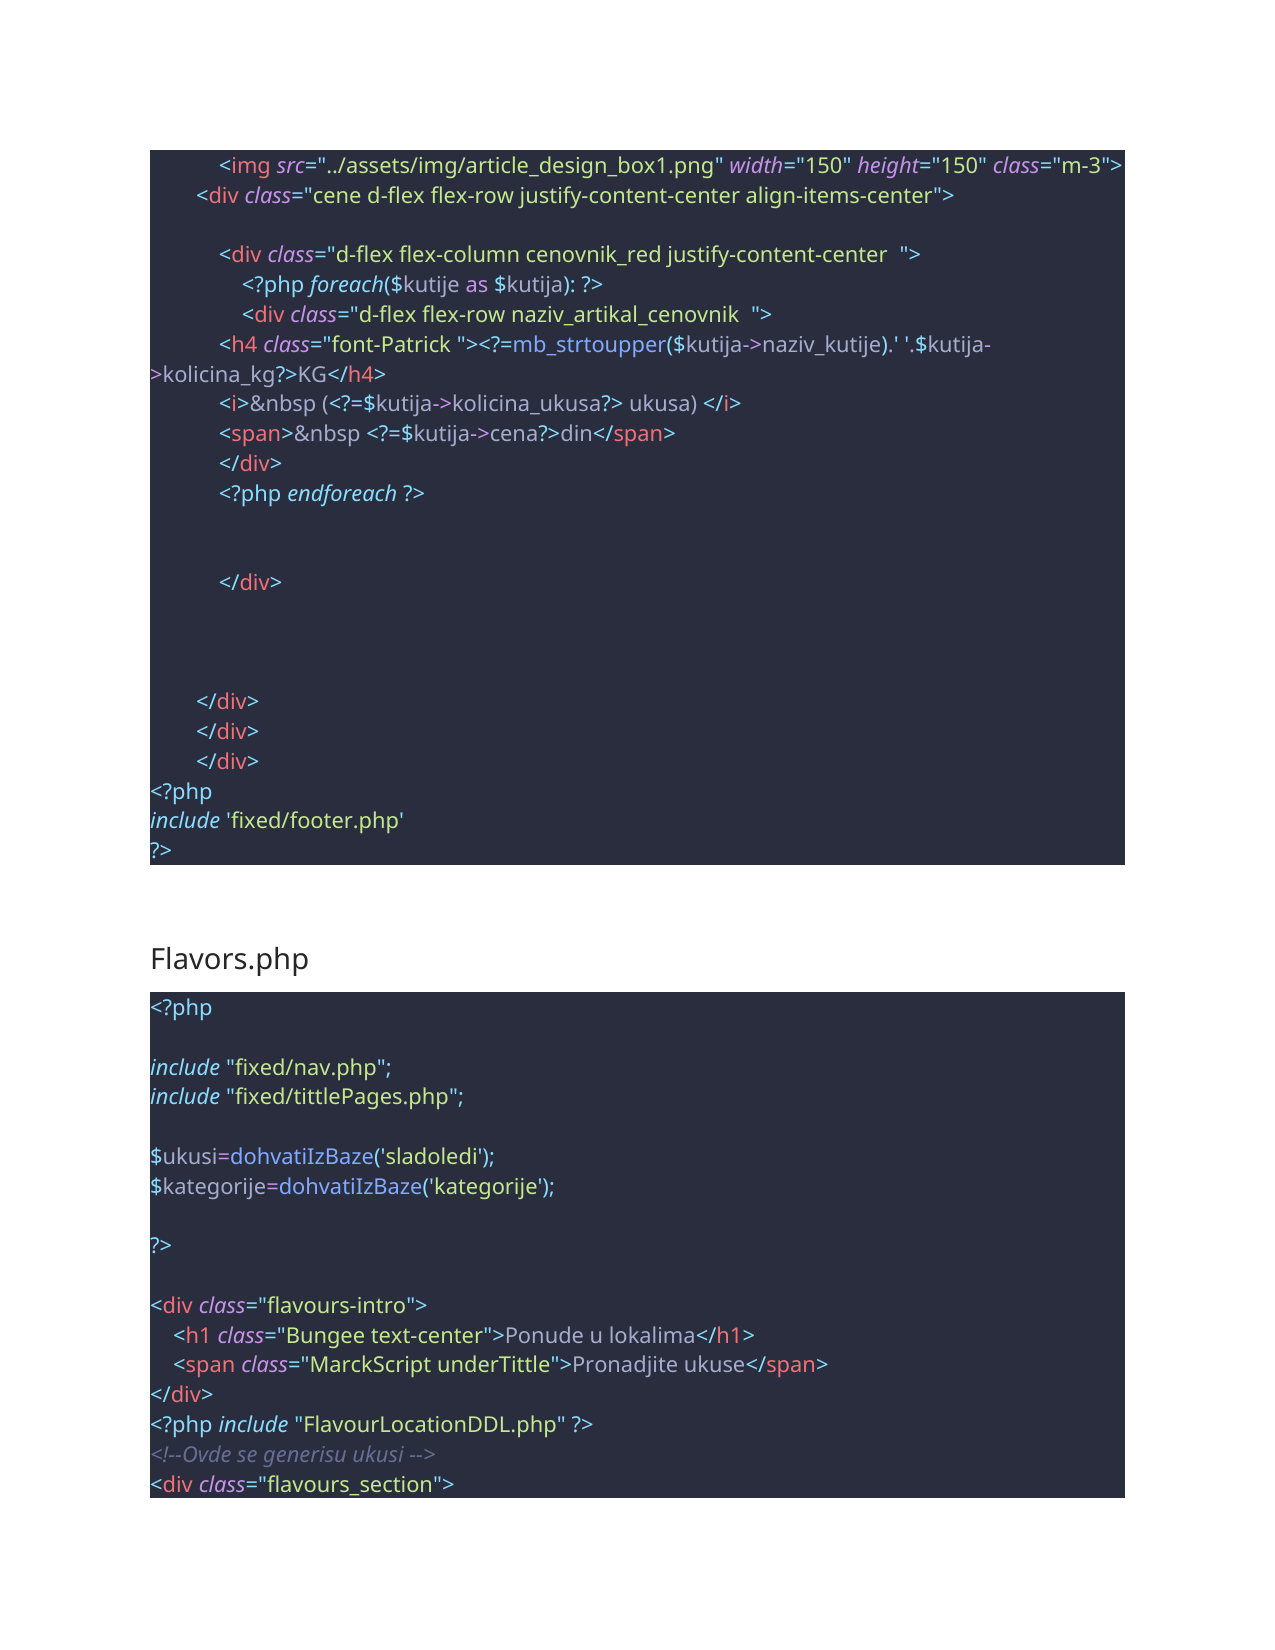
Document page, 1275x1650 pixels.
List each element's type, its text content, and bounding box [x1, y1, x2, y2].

text <?php [150, 776, 1125, 805]
text <div class="flavours-intro"> [150, 1290, 1125, 1320]
text <!--Ovde se generisu ukusi --> [150, 1439, 1125, 1469]
text <div class="d-flex flex-column cenovnik_red justify-content-center "> [150, 239, 1125, 269]
text include 'fixed/footer.php' [150, 805, 1125, 835]
text </div> [150, 716, 1125, 746]
text <h1 class="Bungee text-center">Ponude u lokalima</h1> [150, 1320, 1125, 1349]
text ?> [150, 1230, 1125, 1260]
subtitle Flavors.php [150, 938, 1125, 978]
text <span>&nbsp <?=$kutija->cena?>din</span> [150, 418, 1125, 448]
text </div> [150, 567, 1125, 597]
text include "fixed/nav.php"; [150, 1052, 1125, 1081]
text include "fixed/tittlePages.php"; [150, 1081, 1125, 1111]
text <h4 class="font-Patrick "><?=mb_strtoupper($kutija->naziv_kutije).' '.$kutija->kolicina_kg?>KG</h4> [150, 329, 1125, 388]
text $kategorije=dohvatiIzBaze('kategorije'); [150, 1171, 1125, 1201]
text <div class="d-flex flex-row naziv_artikal_cenovnik "> [150, 299, 1125, 329]
text </div> [150, 746, 1125, 776]
text <span class="MarckScript underTittle">Pronadjite ukuse</span> [150, 1349, 1125, 1379]
text $ukusi=dohvatiIzBaze('sladoledi'); [150, 1141, 1125, 1171]
text <?php [150, 992, 1125, 1022]
text <?php include "FlavourLocationDDL.php" ?> [150, 1409, 1125, 1439]
text </div> [150, 1379, 1125, 1409]
text </div> [150, 448, 1125, 478]
text <img src="../assets/img/article_design_box1.png" width="150" height="150" class="m-3"> [150, 150, 1125, 180]
text <?php foreach($kutije as $kutija): ?> [150, 269, 1125, 299]
text <i>&nbsp (<?=$kutija->kolicina_ukusa?> ukusa) </i> [150, 388, 1125, 418]
text <?php endforeach ?> [150, 478, 1125, 507]
text ?> [150, 835, 1125, 865]
text <div class="cene d-flex flex-row justify-content-center align-items-center"> [150, 180, 1125, 209]
text <div class="flavours_section"> [150, 1469, 1125, 1498]
text </div> [150, 686, 1125, 716]
